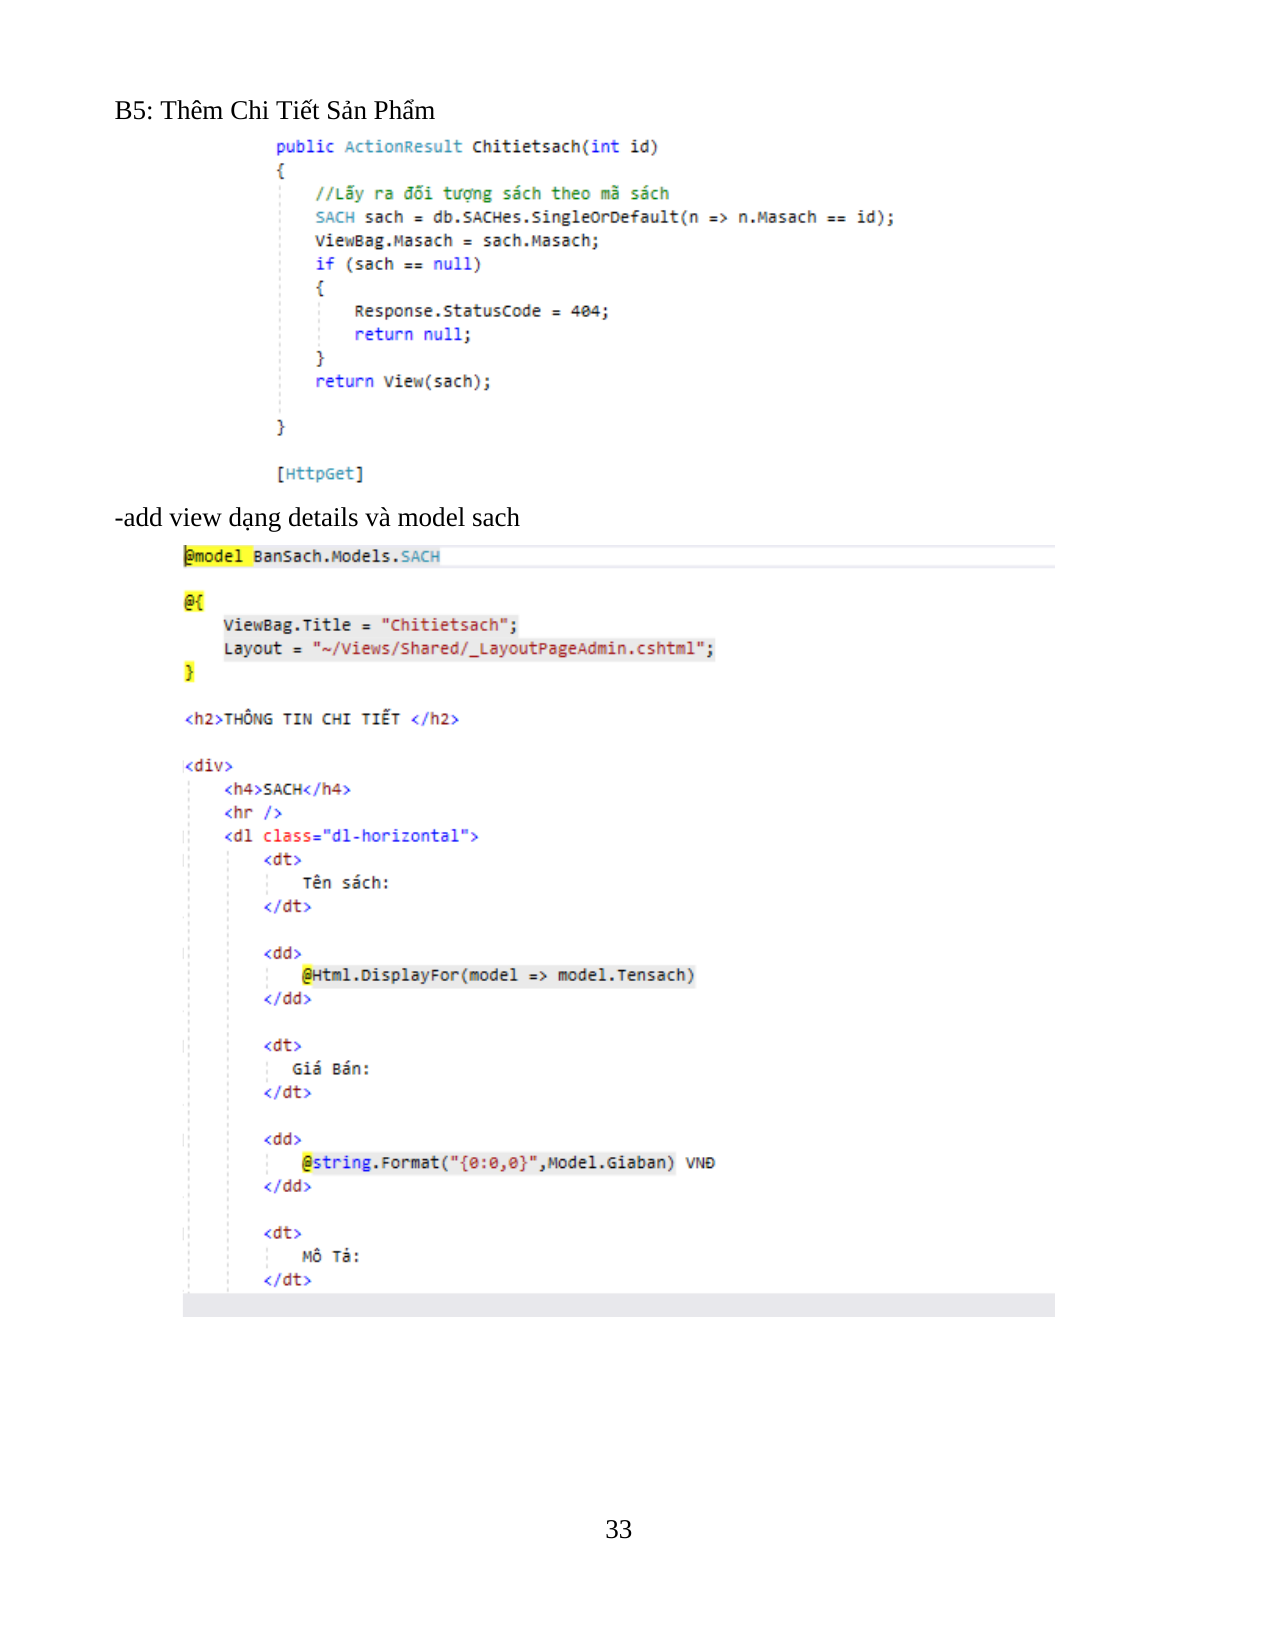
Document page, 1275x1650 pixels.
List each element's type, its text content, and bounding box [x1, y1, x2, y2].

text B5: Thêm Chi Tiết Sản Phẩm [114, 94, 1123, 125]
text -add view dạng details và model sach [114, 501, 1123, 533]
